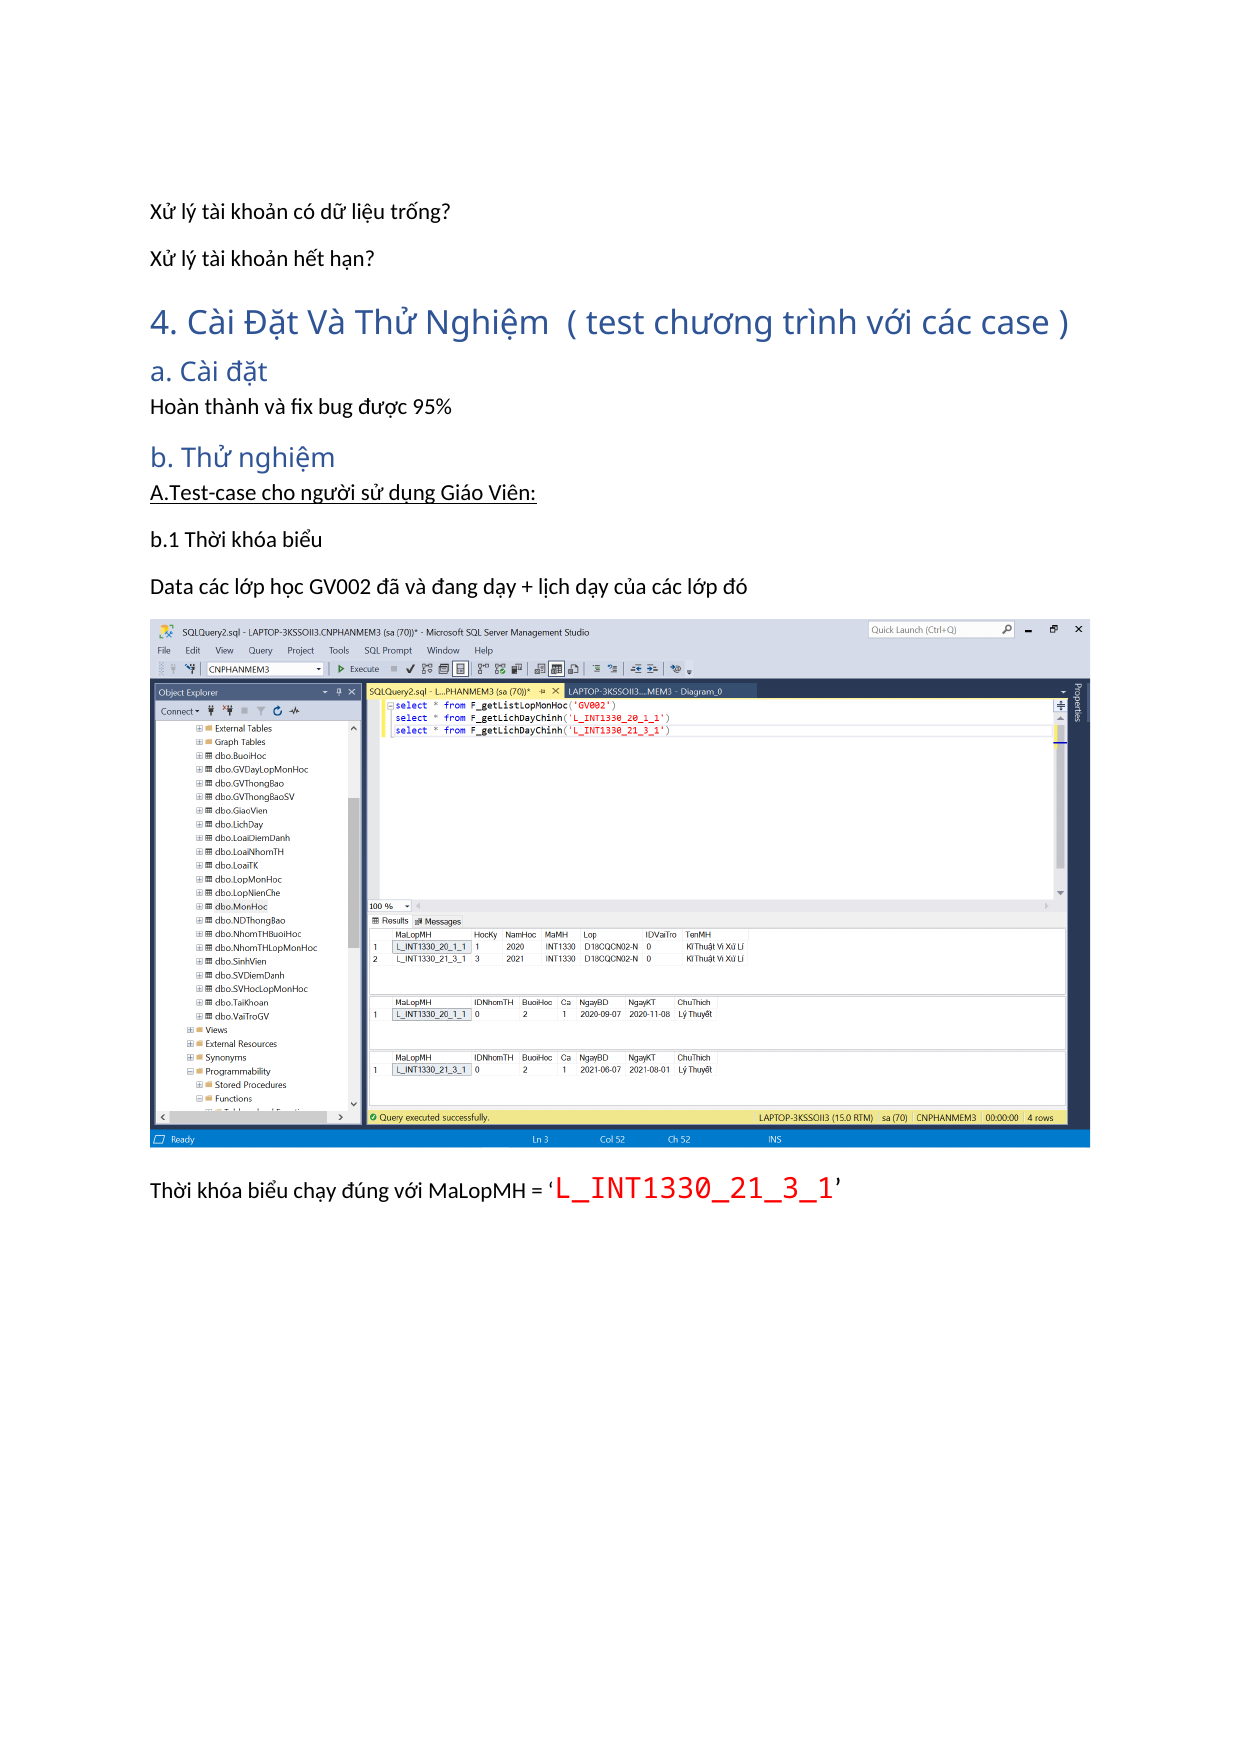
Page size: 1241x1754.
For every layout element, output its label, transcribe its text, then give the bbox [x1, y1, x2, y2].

picture [150, 619, 1091, 1148]
subtitle a. Cài đặt [150, 352, 1090, 389]
text b.1 Thời khóa biểu [150, 525, 1090, 553]
text Data các lớp học GV002 đã và đang dạy + lịch dạy của các lớp đó [150, 572, 1090, 600]
text Xử lý tài khoản có dữ liệu trống? [150, 197, 1090, 225]
subtitle 4. Cài Đặt Và Thử Nghiệm ( test chương trình với các case ) [150, 299, 1090, 344]
text Thời khóa biểu chạy đúng với MaLopMH = ‘L_INT1330_21_3_1’ [150, 1167, 1090, 1207]
text Hoàn thành và fix bug được 95% [150, 392, 1090, 420]
subtitle b. Thử nghiệm [150, 439, 1090, 476]
text Xử lý tài khoản hết hạn? [150, 244, 1090, 272]
text A.Test-case cho người sử dụng Giáo Viên: [150, 478, 1090, 507]
